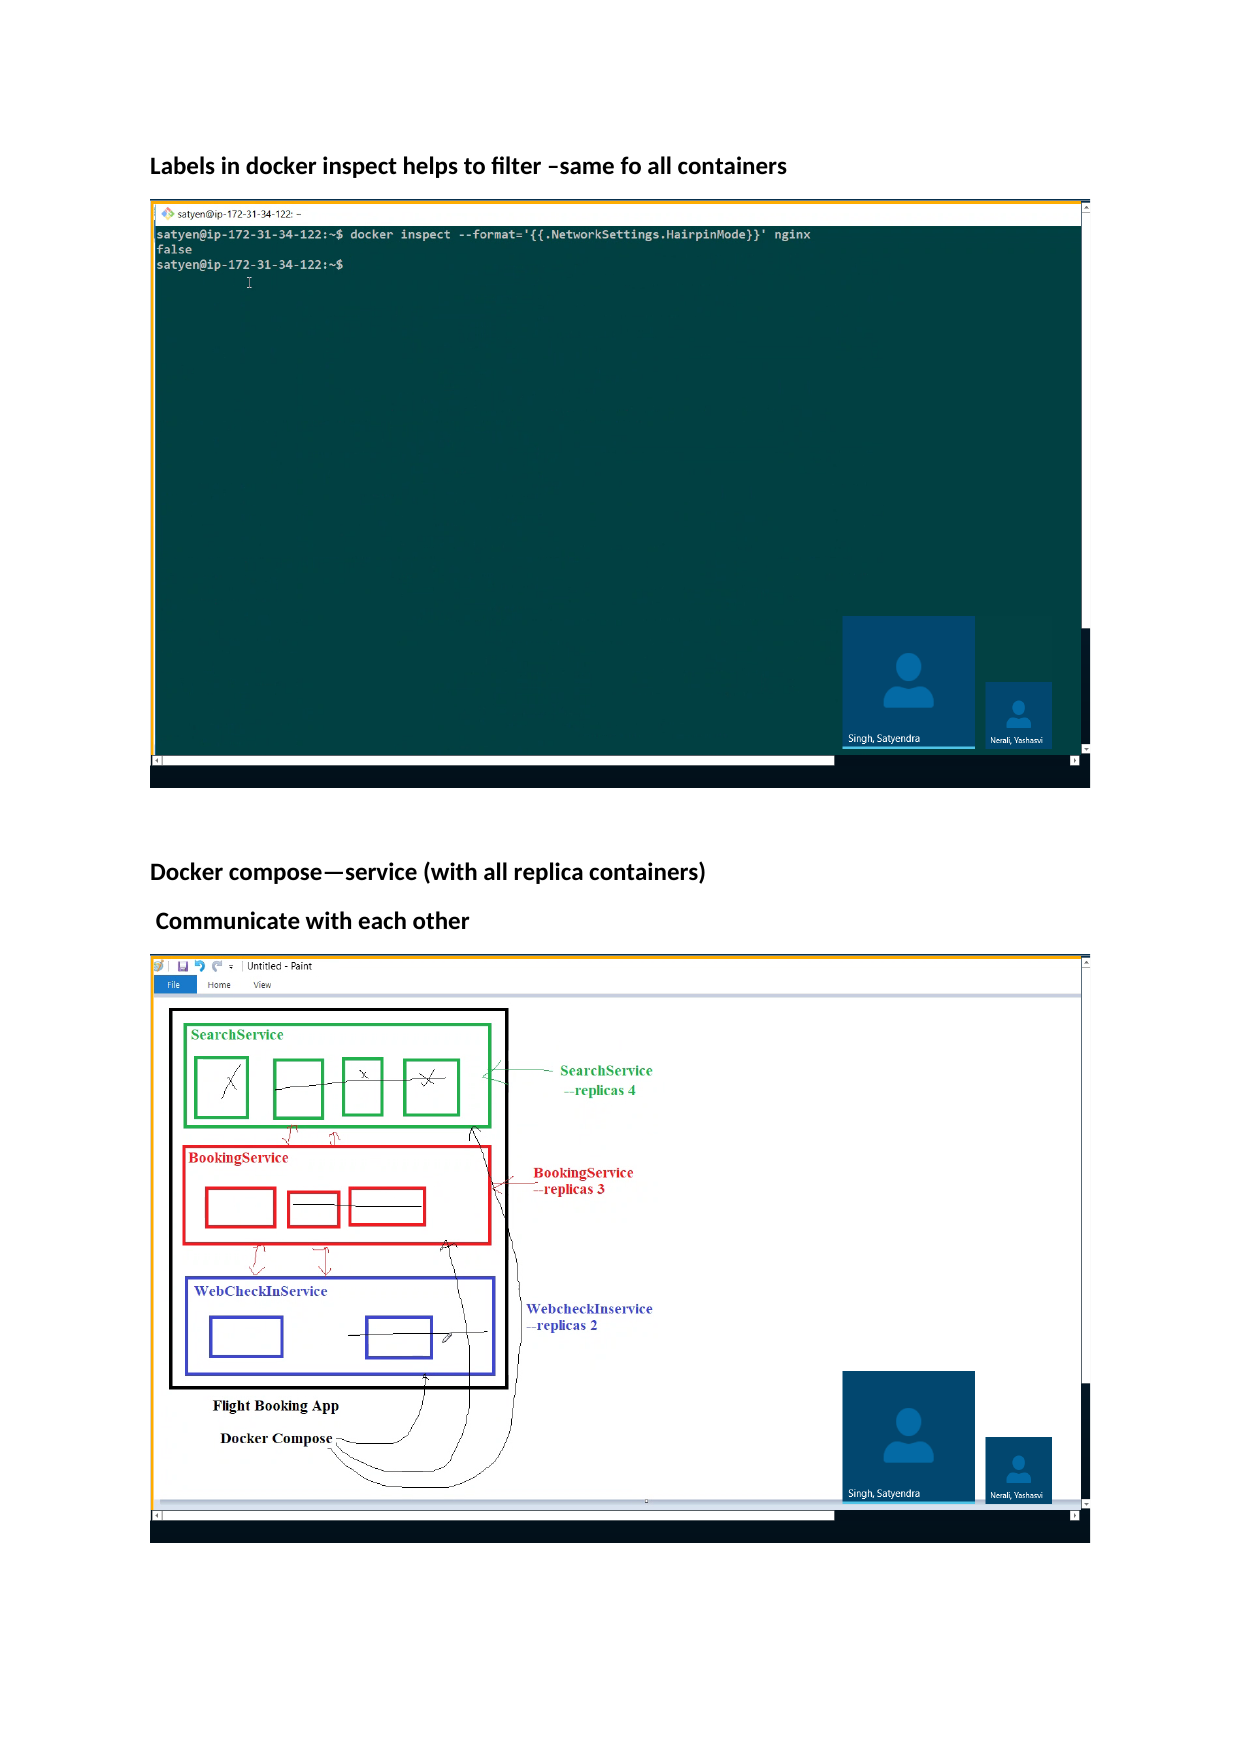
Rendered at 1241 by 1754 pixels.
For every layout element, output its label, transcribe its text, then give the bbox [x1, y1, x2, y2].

picture [150, 954, 1091, 1543]
text Labels in docker inspect helps to filter –same fo all containers [150, 150, 1090, 181]
text Docker compose—service (with all replica containers) [150, 856, 1090, 886]
picture [150, 199, 1091, 788]
text Communicate with each other [150, 905, 1090, 936]
